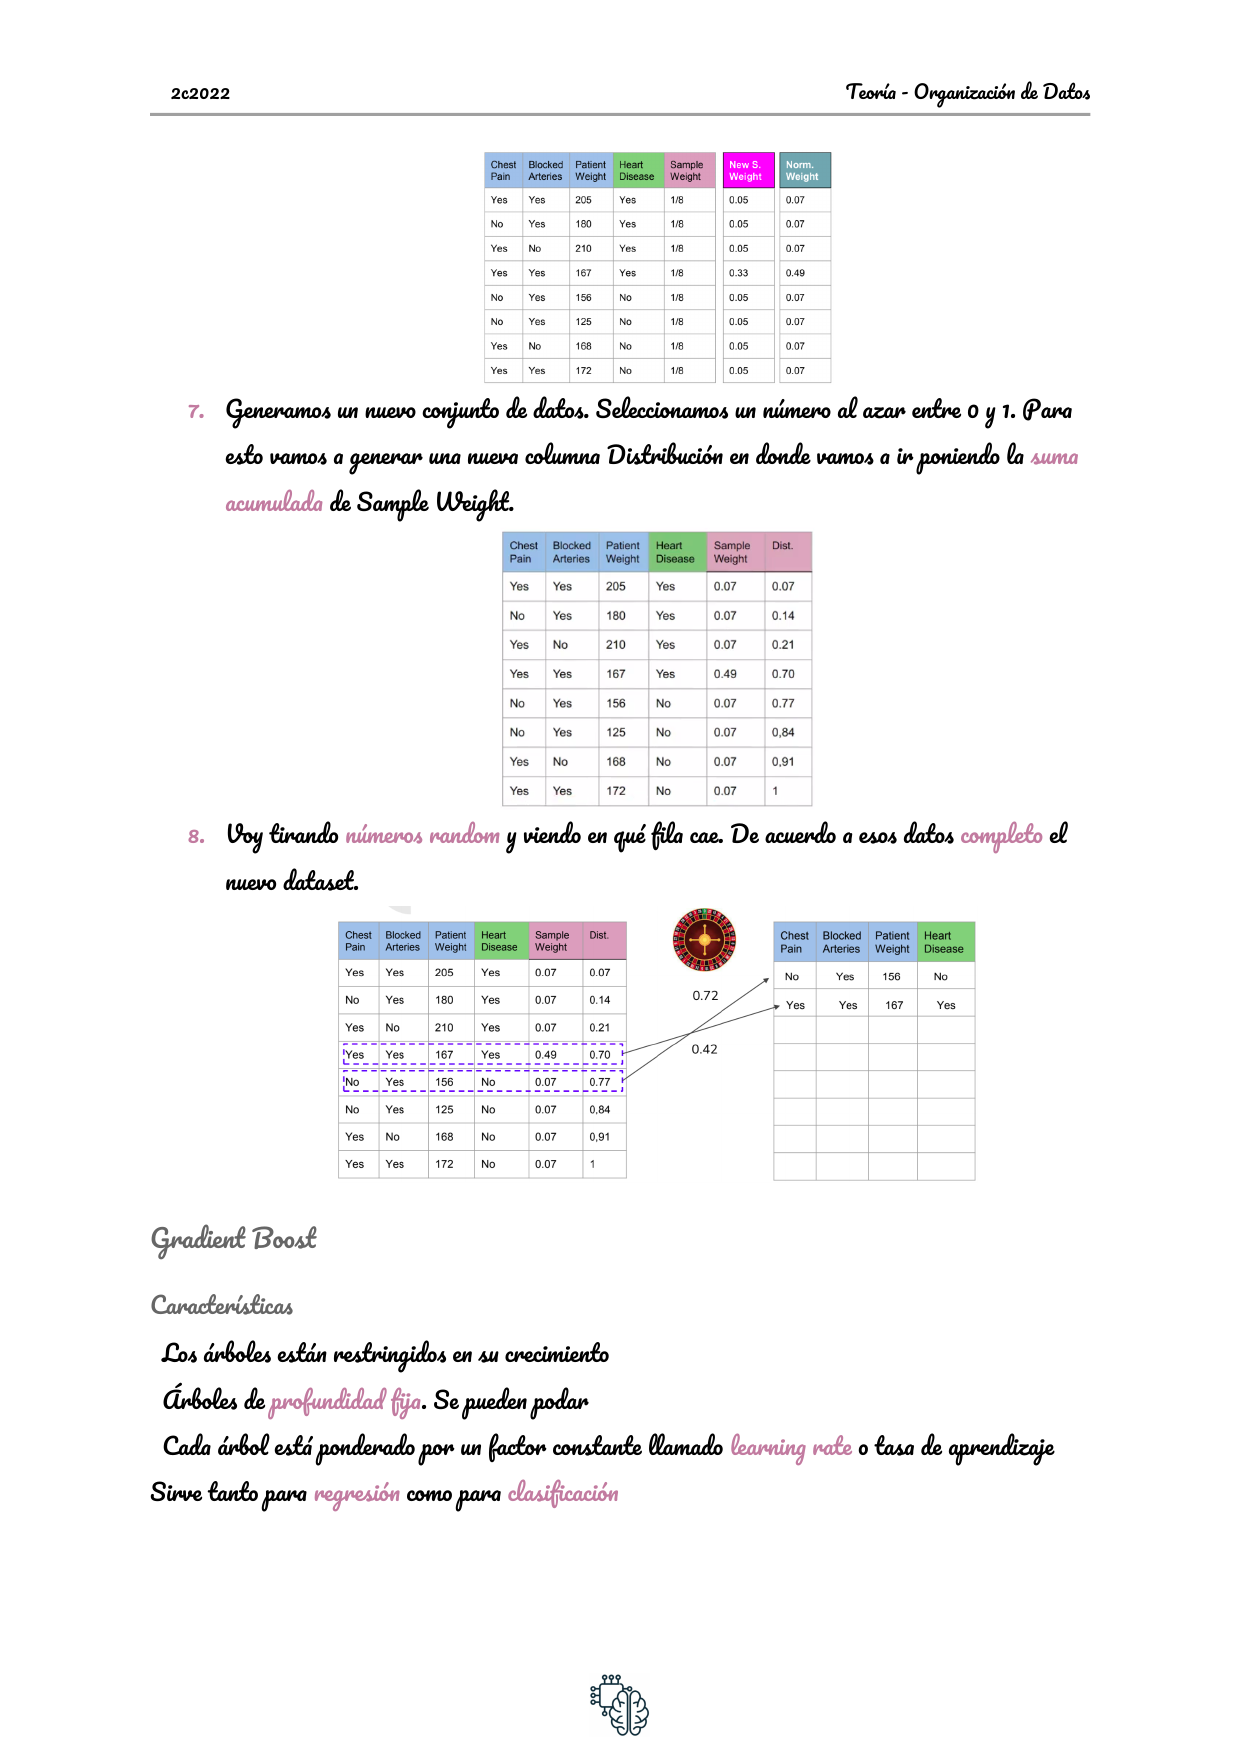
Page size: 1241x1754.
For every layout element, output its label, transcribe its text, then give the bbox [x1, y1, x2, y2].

picture [500, 527, 815, 810]
picture [337, 906, 978, 1183]
text 💡 Árboles de profundidad fija. Se pueden podar [150, 1379, 1090, 1419]
text 💡 Cada árbol está ponderado por un factor constante llamado learning rate o tasa de aprendizaje 💡Sirve tanto para regresión como para clasificación [150, 1425, 1090, 1512]
text 💡 Los árboles están restringidos en su crecimiento [150, 1333, 1090, 1373]
picture [588, 1673, 651, 1737]
picture [481, 150, 834, 385]
subtitle Gradient Boost [150, 1216, 1090, 1259]
list Voy tirando números random y viendo en qué fila cae. De acuerdo a esos datos completo el nuevo dataset. [187, 814, 1090, 900]
list Generamos un nuevo conjunto de datos. Seleccionamos un número al azar entre 0 y 1. Para esto vamos a generar una nueva columna Distribución en donde vamos a ir poniendo la suma acumulada de Sample Weight. [187, 389, 1090, 521]
subtitle Características [150, 1284, 1090, 1325]
